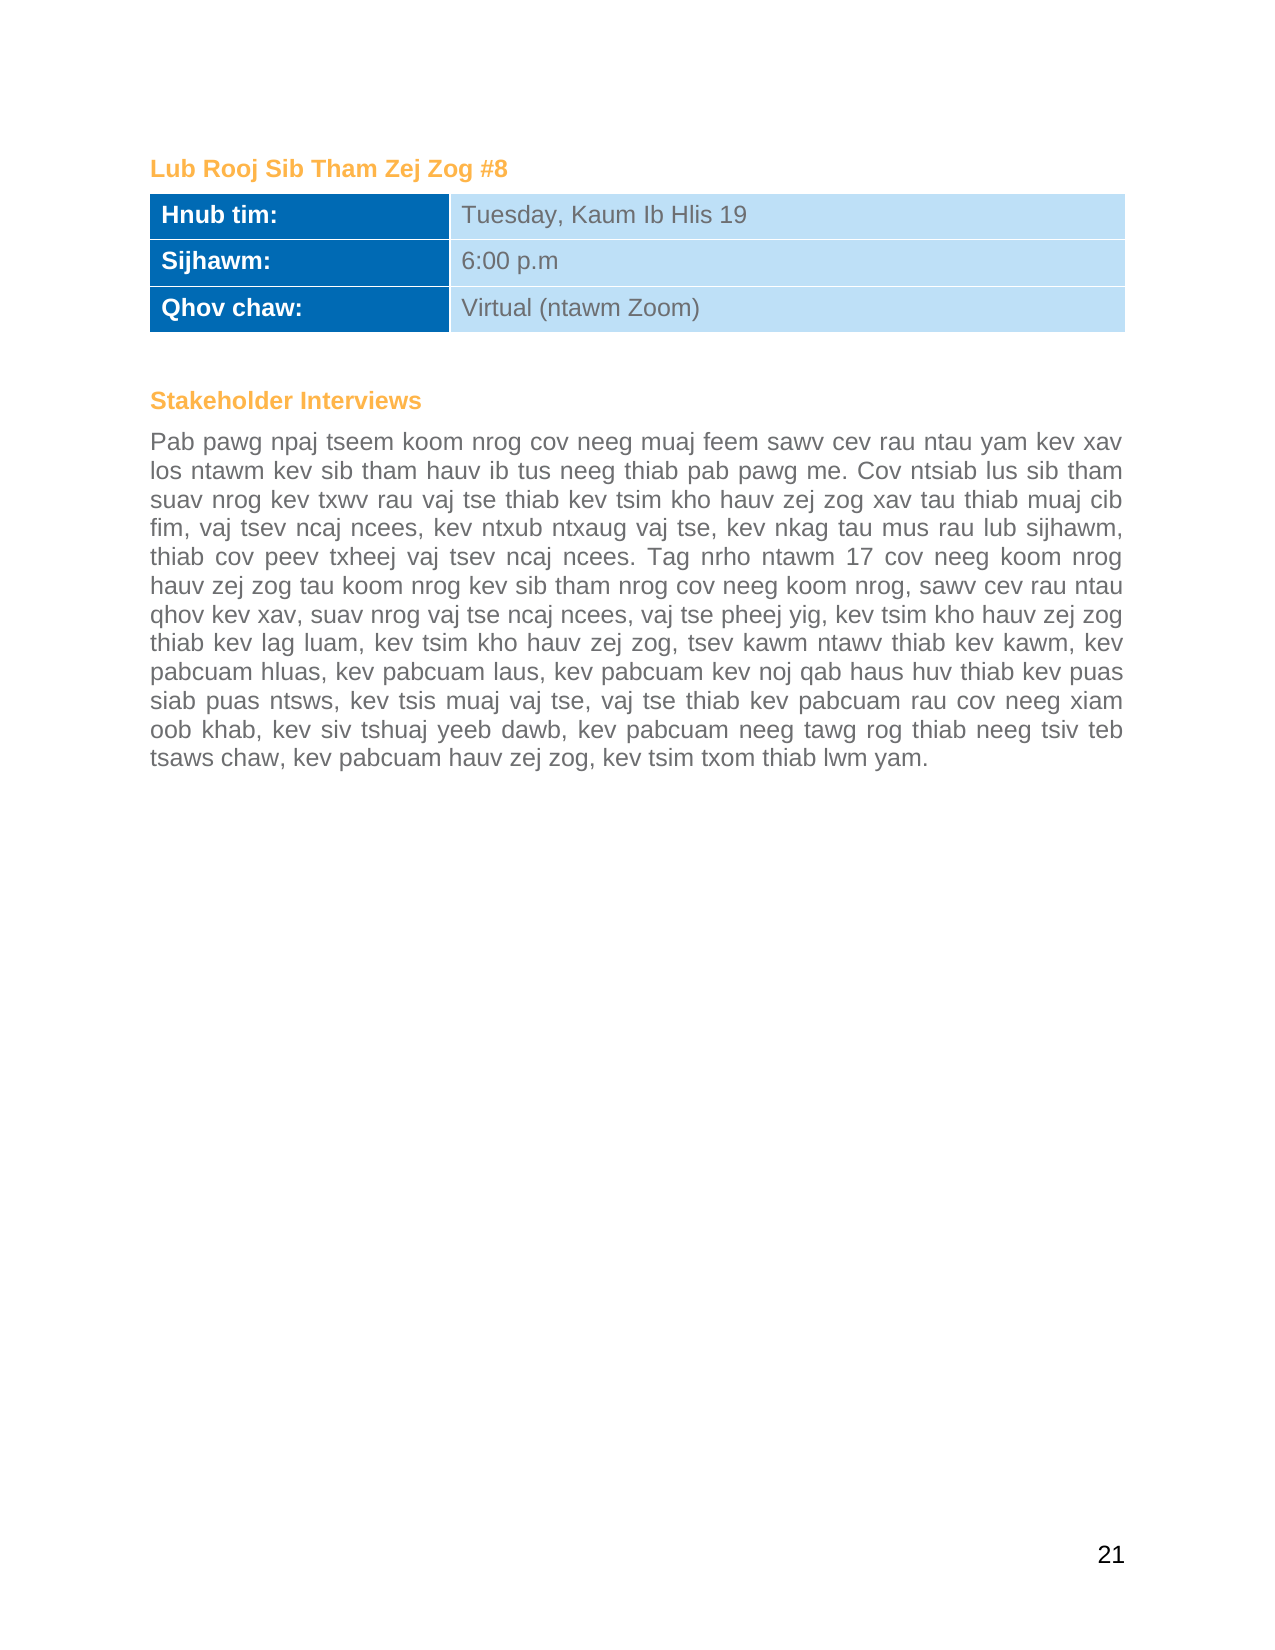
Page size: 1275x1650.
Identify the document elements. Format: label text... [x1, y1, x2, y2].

table_header Tuesday, Kaum Ib Hlis 19 [451, 194, 1125, 239]
table_cell Qhov chaw: [150, 287, 449, 332]
table_cell Sijhawm: [150, 240, 449, 286]
table_cell Virtual (ntawm Zoom) [451, 287, 1125, 332]
table_header Hnub tim: [150, 194, 449, 239]
table_cell 6:00 p.m [451, 240, 1125, 286]
subtitle Stakeholder Interviews [150, 386, 1125, 414]
text Pab pawg npaj tseem koom nrog cov neeg muaj feem sawv cev rau ntau yam kev xav los ntawm kev sib tham hauv ib tus neeg thiab pab pawg me. Cov ntsiab lus sib tham suav nrog kev txwv rau vaj tse thiab kev tsim kho hauv zej zog xav tau thiab muaj cib fim, vaj tsev ncaj ncees, kev ntxub ntxaug vaj tse, kev nkag tau mus rau lub sijhawm, thiab cov peev txheej vaj tsev ncaj ncees. Tag nrho ntawm 17 cov neeg koom nrog hauv zej zog tau koom nrog kev sib tham nrog cov neeg koom nrog, sawv cev rau ntau qhov kev xav, suav nrog vaj tse ncaj ncees, vaj tse pheej yig, kev tsim kho hauv zej zog thiab kev lag luam, kev tsim kho hauv zej zog, tsev kawm ntawv thiab kev kawm, kev pabcuam hluas, kev pabcuam laus, kev pabcuam kev noj qab haus huv thiab kev puas siab puas ntsws, kev tsis muaj vaj tse, vaj tse thiab kev pabcuam rau cov neeg xiam oob khab, kev siv tshuaj yeeb dawb, kev pabcuam neeg tawg rog thiab neeg tsiv teb tsaws chaw, kev pabcuam hauv zej zog, kev tsim txom thiab lwm yam. [150, 427, 1125, 772]
text Lub Rooj Sib Tham Zej Zog #8 [150, 154, 1125, 183]
